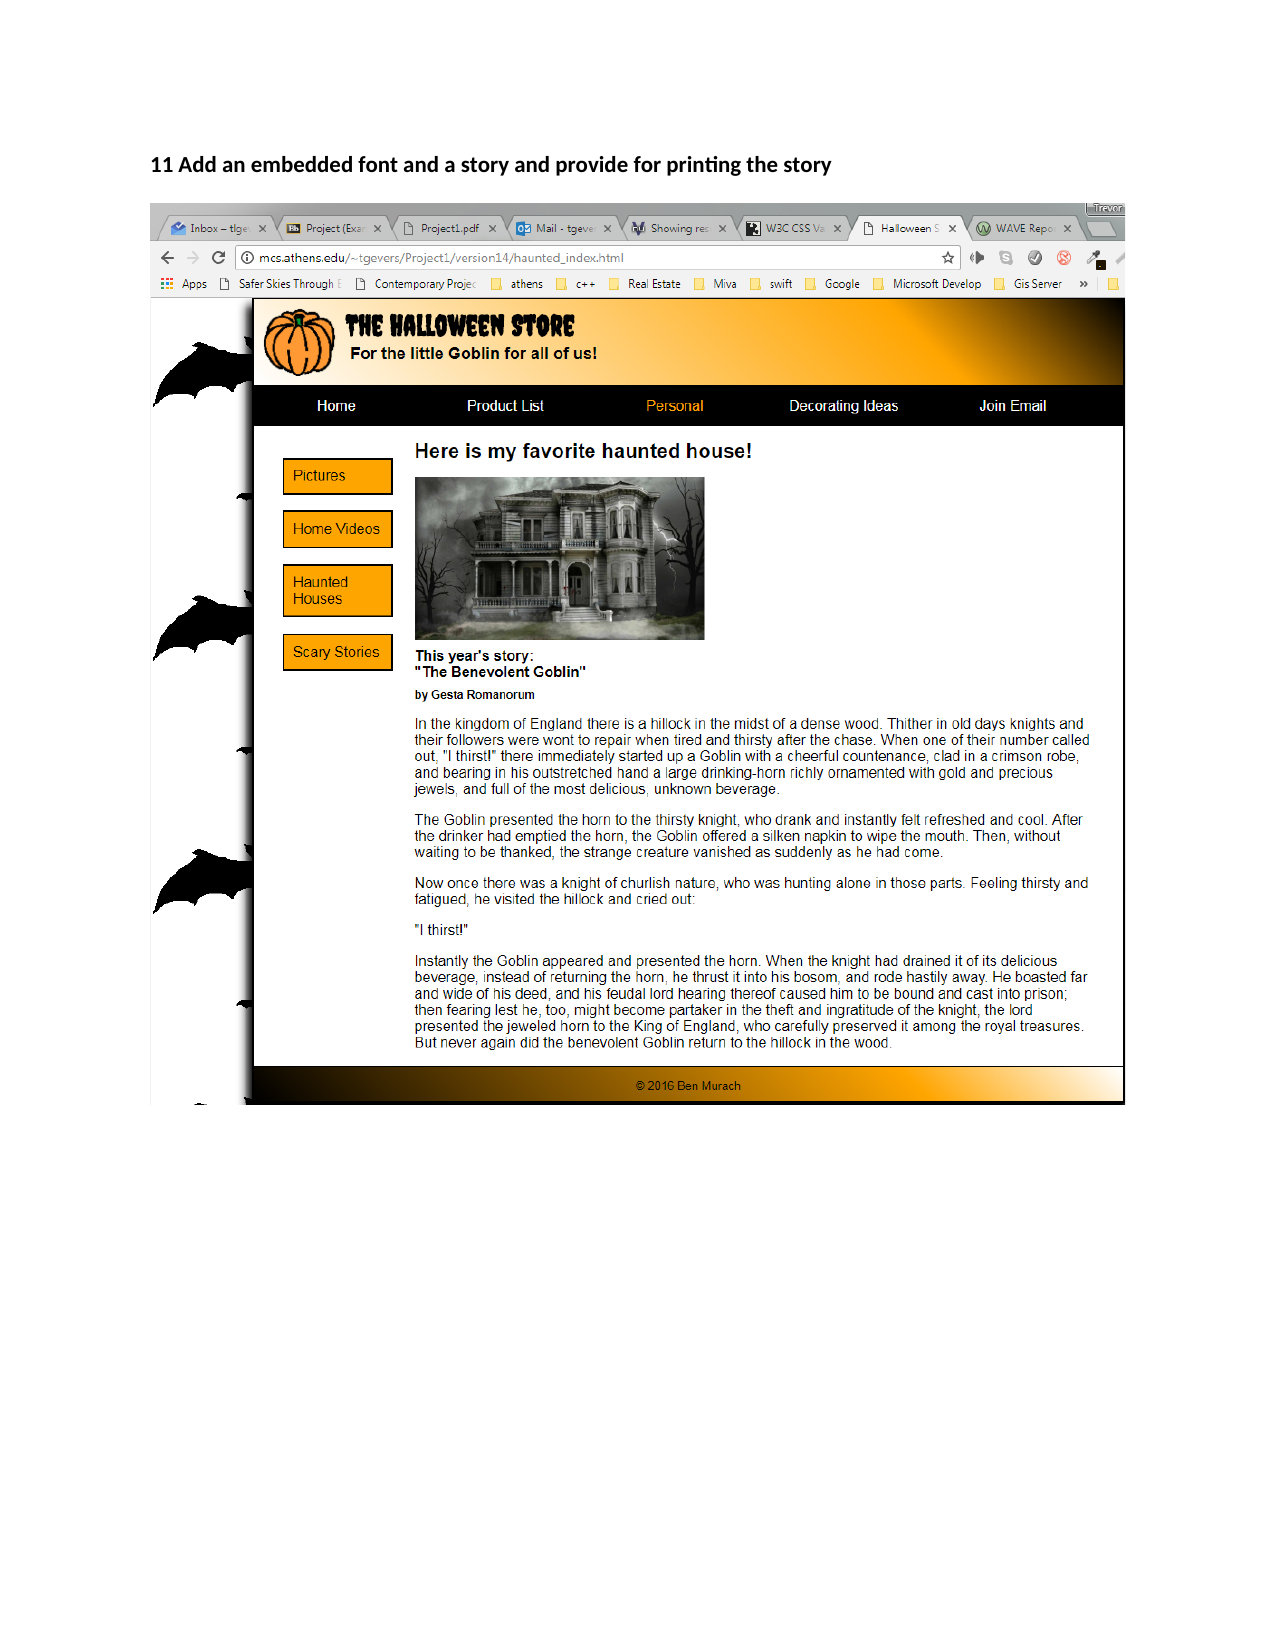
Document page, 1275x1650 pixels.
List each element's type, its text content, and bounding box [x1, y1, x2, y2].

picture [150, 203, 1125, 1105]
text 11 Add an embedded font and a story and provide for printing the story [150, 150, 1125, 178]
